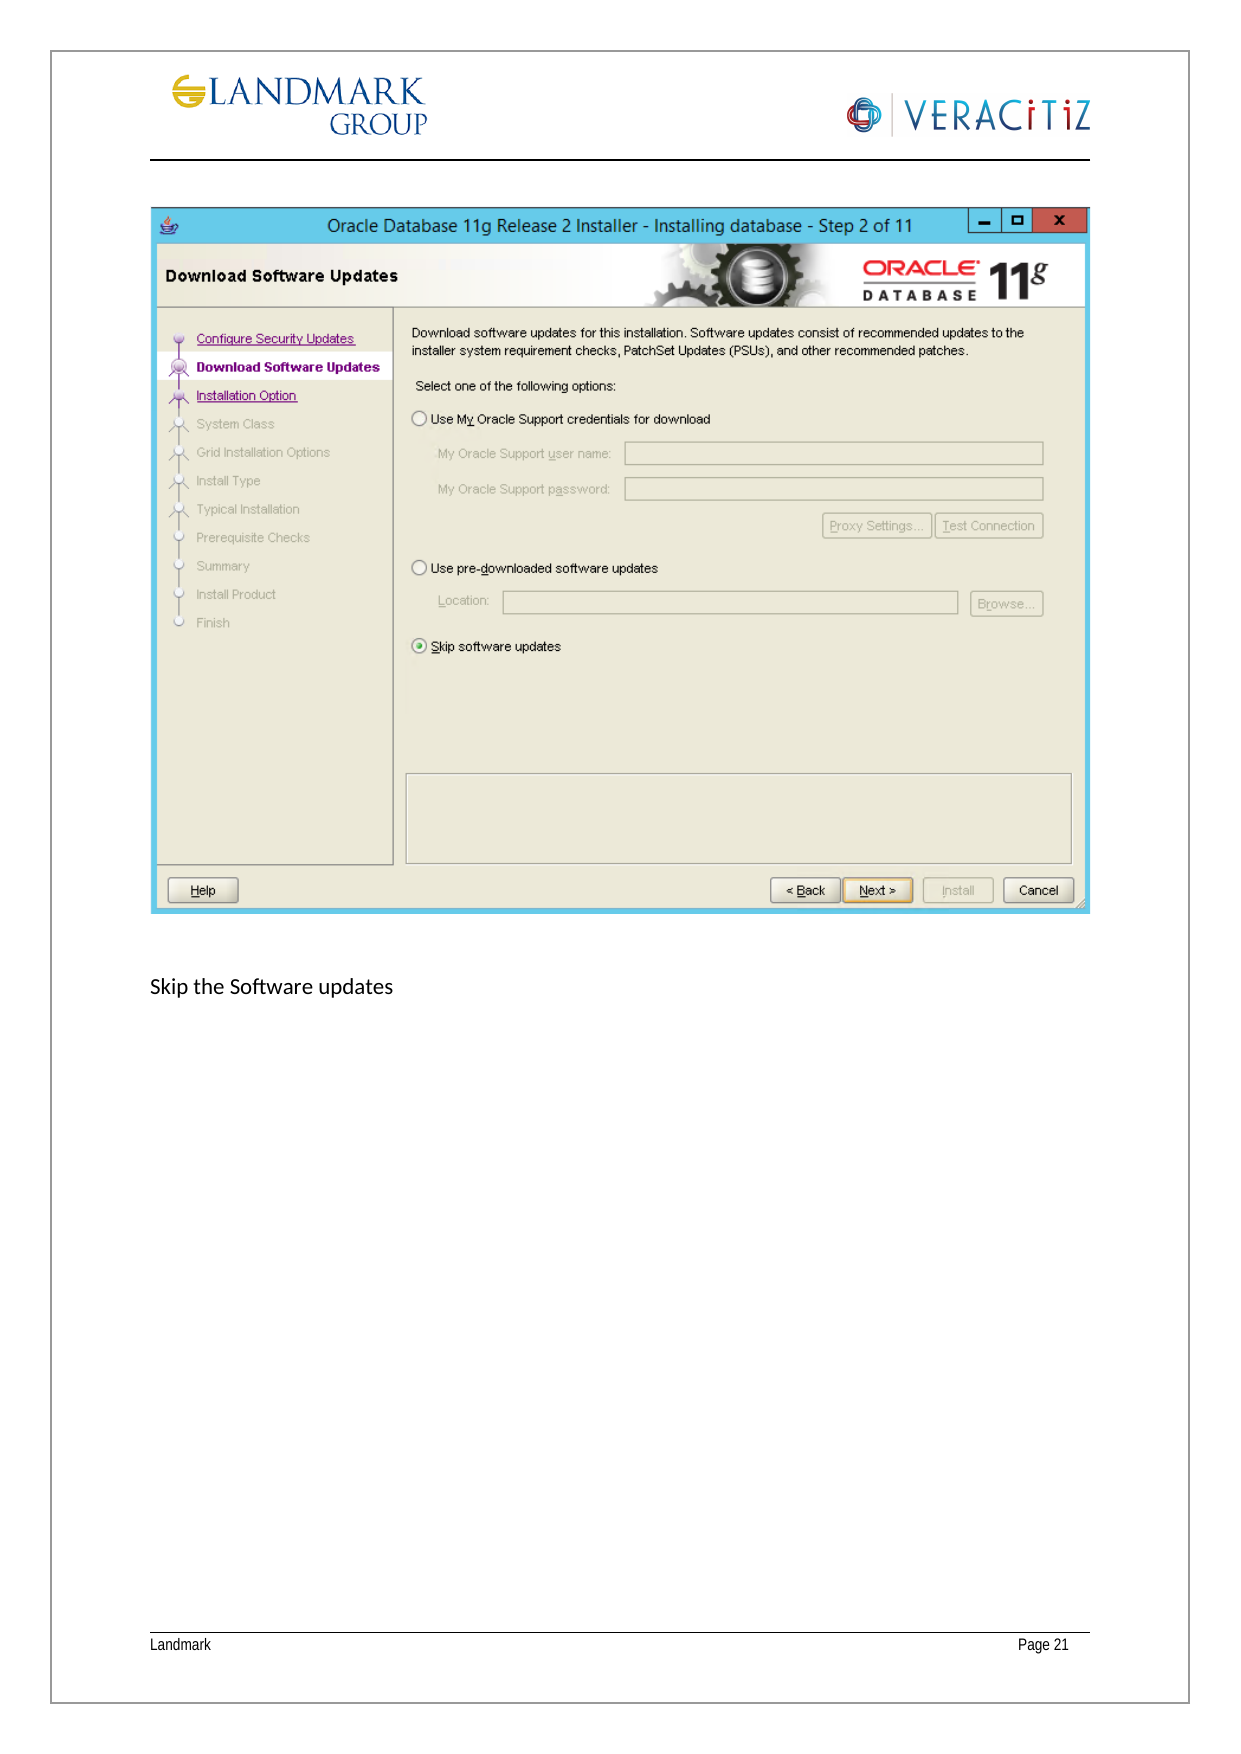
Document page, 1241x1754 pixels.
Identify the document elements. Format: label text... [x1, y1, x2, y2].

picture [171, 73, 429, 137]
picture [150, 206, 1091, 914]
picture [846, 93, 1091, 137]
text Skip the Software updates [150, 972, 1090, 1000]
